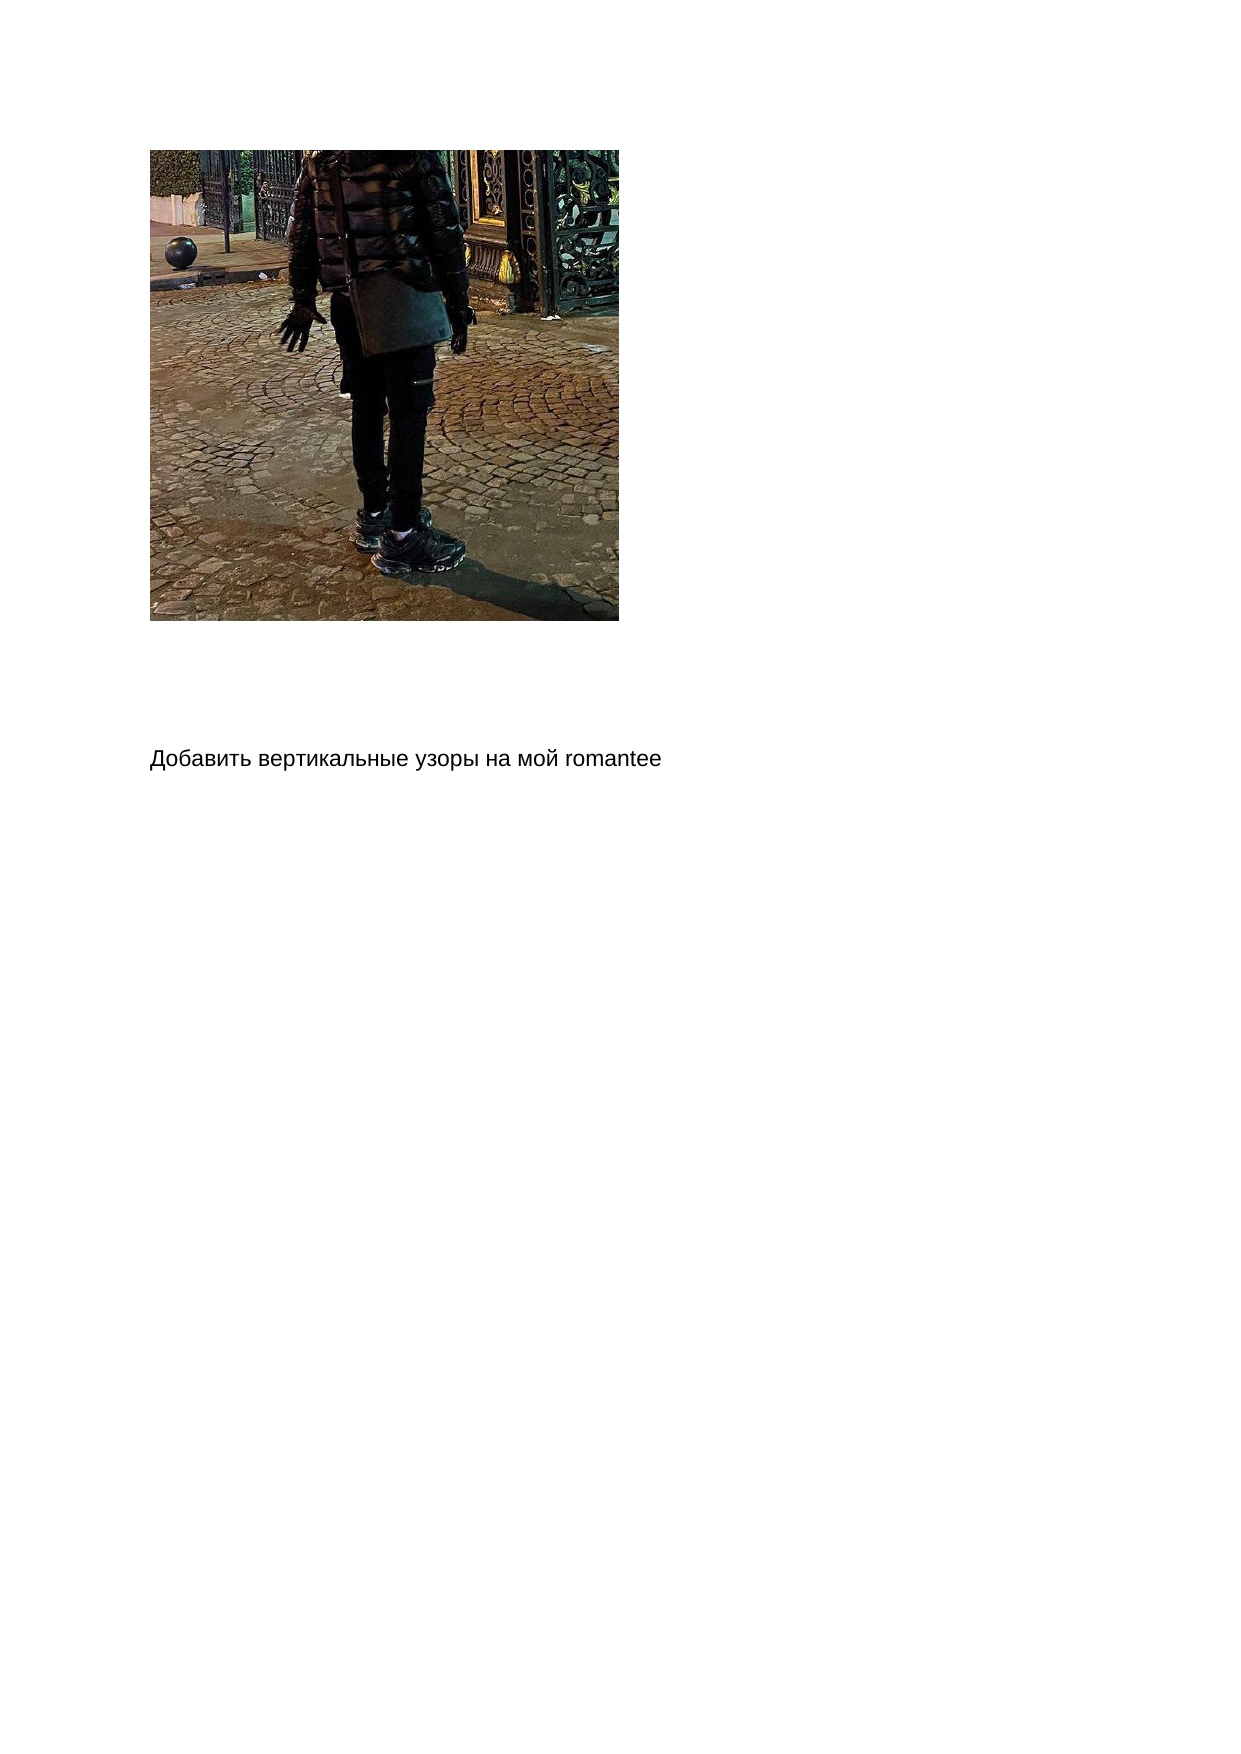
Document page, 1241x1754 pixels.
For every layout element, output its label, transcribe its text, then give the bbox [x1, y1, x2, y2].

text Добавить вертикальные узоры на мой romantee [150, 745, 1090, 771]
picture [150, 150, 619, 621]
